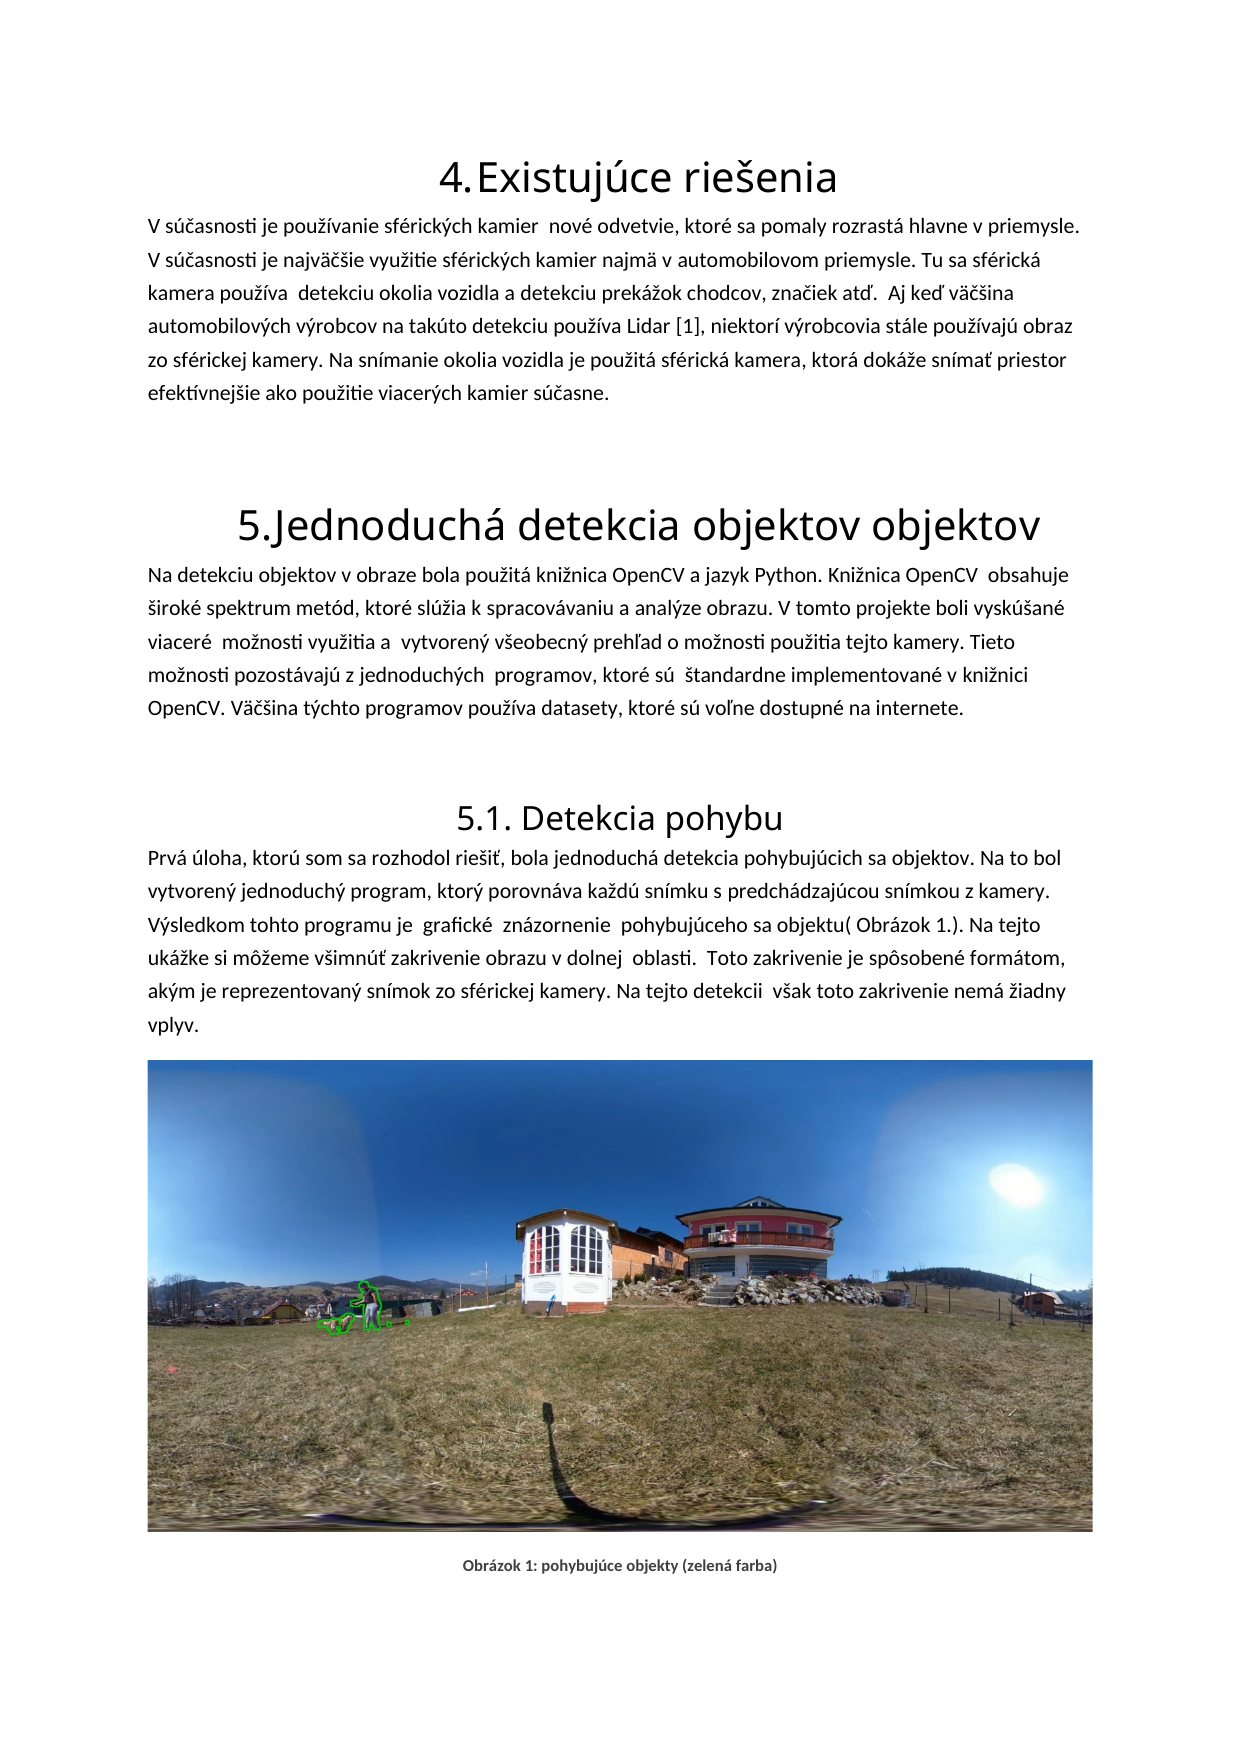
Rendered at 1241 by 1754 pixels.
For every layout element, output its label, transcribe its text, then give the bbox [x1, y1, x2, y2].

subtitle 5.1. Detekcia pohybu [148, 794, 1093, 840]
picture [147, 1060, 1093, 1532]
text Na detekciu objektov v obraze bola použitá knižnica OpenCV a jazyk Python. Knižnica OpenCV obsahuje široké spektrum metód, ktoré slúžia k spracovávaniu a analýze obrazu. V tomto projekte boli vyskúšané viaceré možnosti využitia a vytvorený všeobecný prehľad o možnosti použitia tejto kamery. Tieto možnosti pozostávajú z jednoduchých programov, ktoré sú štandardne implementované v knižnici OpenCV. Väčšina týchto programov používa datasety, ktoré sú voľne dostupné na internete. [148, 561, 1093, 721]
text V súčasnosti je používanie sférických kamier nové odvetvie, ktoré sa pomaly rozrastá hlavne v priemysle. V súčasnosti je najväčšie využitie sférických kamier najmä v automobilovom priemysle. Tu sa sférická kamera používa detekciu okolia vozidla a detekciu prekážok chodcov, značiek atď. Aj keď väčšina automobilových výrobcov na takúto detekciu používa Lidar, niektorí výrobcovia stále používajú obraz zo sférickej kamery. Na snímanie okolia vozidla je použitá sférická kamera, ktorá dokáže snímať priestor efektívnejšie ako použitie viacerých kamier súčasne. [148, 213, 1093, 406]
text Prvá úloha, ktorú som sa rozhodol riešiť, bola jednoduchá detekcia pohybujúcich sa objektov. Na to bol vytvorený jednoduchý program, ktorý porovnáva každú snímku s predchádzajúcou snímkou z kamery. Výsledkom tohto programu je grafické znázornenie pohybujúceho sa objektu( Obrázok 1.). Na tejto ukážke si môžeme všimnúť zakrivenie obrazu v dolnej oblasti. Toto zakrivenie je spôsobené formátom, akým je reprezentovaný snímok zo sférickej kamery. Na tejto detekcii však toto zakrivenie nemá žiadny vplyv. [148, 844, 1093, 1037]
subtitle Existujúce riešenia [185, 148, 1093, 204]
subtitle Jednoduchá detekcia objektov objektov [185, 496, 1093, 553]
